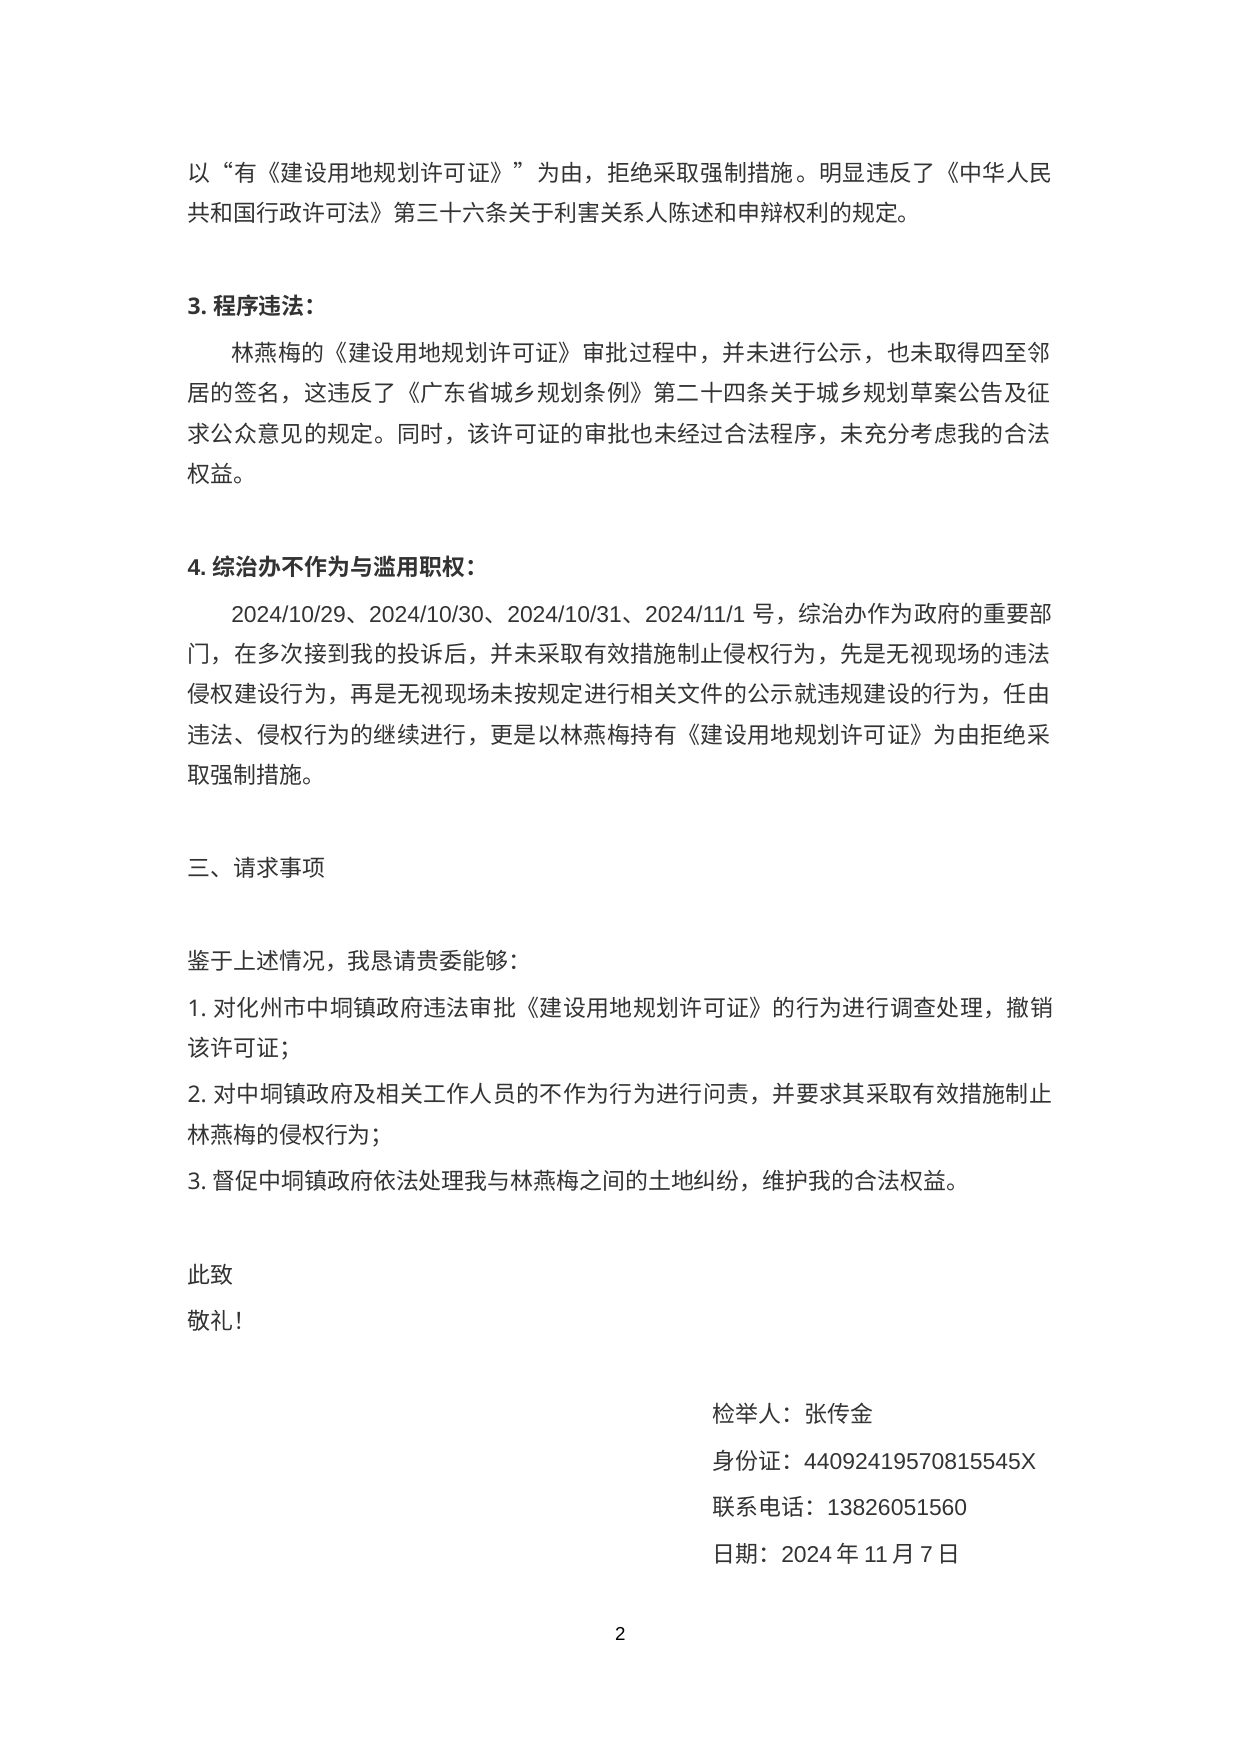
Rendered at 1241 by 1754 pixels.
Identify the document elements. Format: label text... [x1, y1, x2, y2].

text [187, 151, 1053, 232]
text 3. 程序违法： [187, 285, 1053, 325]
text 2. 对中垌镇政府及相关工作人员的不作为行为进行问责，并要求其采取有效措施制止林燕梅的侵权行为； [187, 1073, 1053, 1153]
text 林燕梅的《建设用地规划许可证》审批过程中，并未进行公示，也未取得四至邻居的签名，这违反了《广东省城乡规划条例》第二十四条关于城乡规划草案公告及征求公众意见的规定。同时，该许可证的审批也未经过合法程序，未充分考虑我的合法权益。 [187, 331, 1053, 493]
text 检举人：张传金 [668, 1393, 1053, 1433]
text 4. 综治办不作为与滥用职权： [187, 545, 1053, 586]
text 日期：2024年11月7日 [668, 1532, 1053, 1573]
text 1. 对化州市中垌镇政府违法审批《建设用地规划许可证》的行为进行调查处理，撤销该许可证； [187, 986, 1053, 1067]
text 身份证：44092419570815545X [668, 1439, 1053, 1479]
text 鉴于上述情况，我恳请贵委能够： [187, 939, 1053, 980]
text 敬礼！ [187, 1299, 1053, 1340]
text 三、请求事项 [187, 846, 1053, 887]
text 3. 督促中垌镇政府依法处理我与林燕梅之间的土地纠纷，维护我的合法权益。 [187, 1160, 1053, 1200]
text 联系电话：13826051560 [668, 1486, 1053, 1526]
text 2024/10/29、2024/10/30、2024/10/31、2024/11/1 号，综治办作为政府的重要部门，在多次接到我的投诉后，并未采取有效措施制止侵权行为，先是无视现场的违法侵权建设行为，再是无视现场未按规定进行相关文件的公示就违规建设的行为，任由违法、侵权行为的继续进行，更是以林燕梅持有《建设用地规划许可证》为由拒绝采取强制措施。 [187, 592, 1053, 793]
text 此致 [187, 1253, 1053, 1293]
